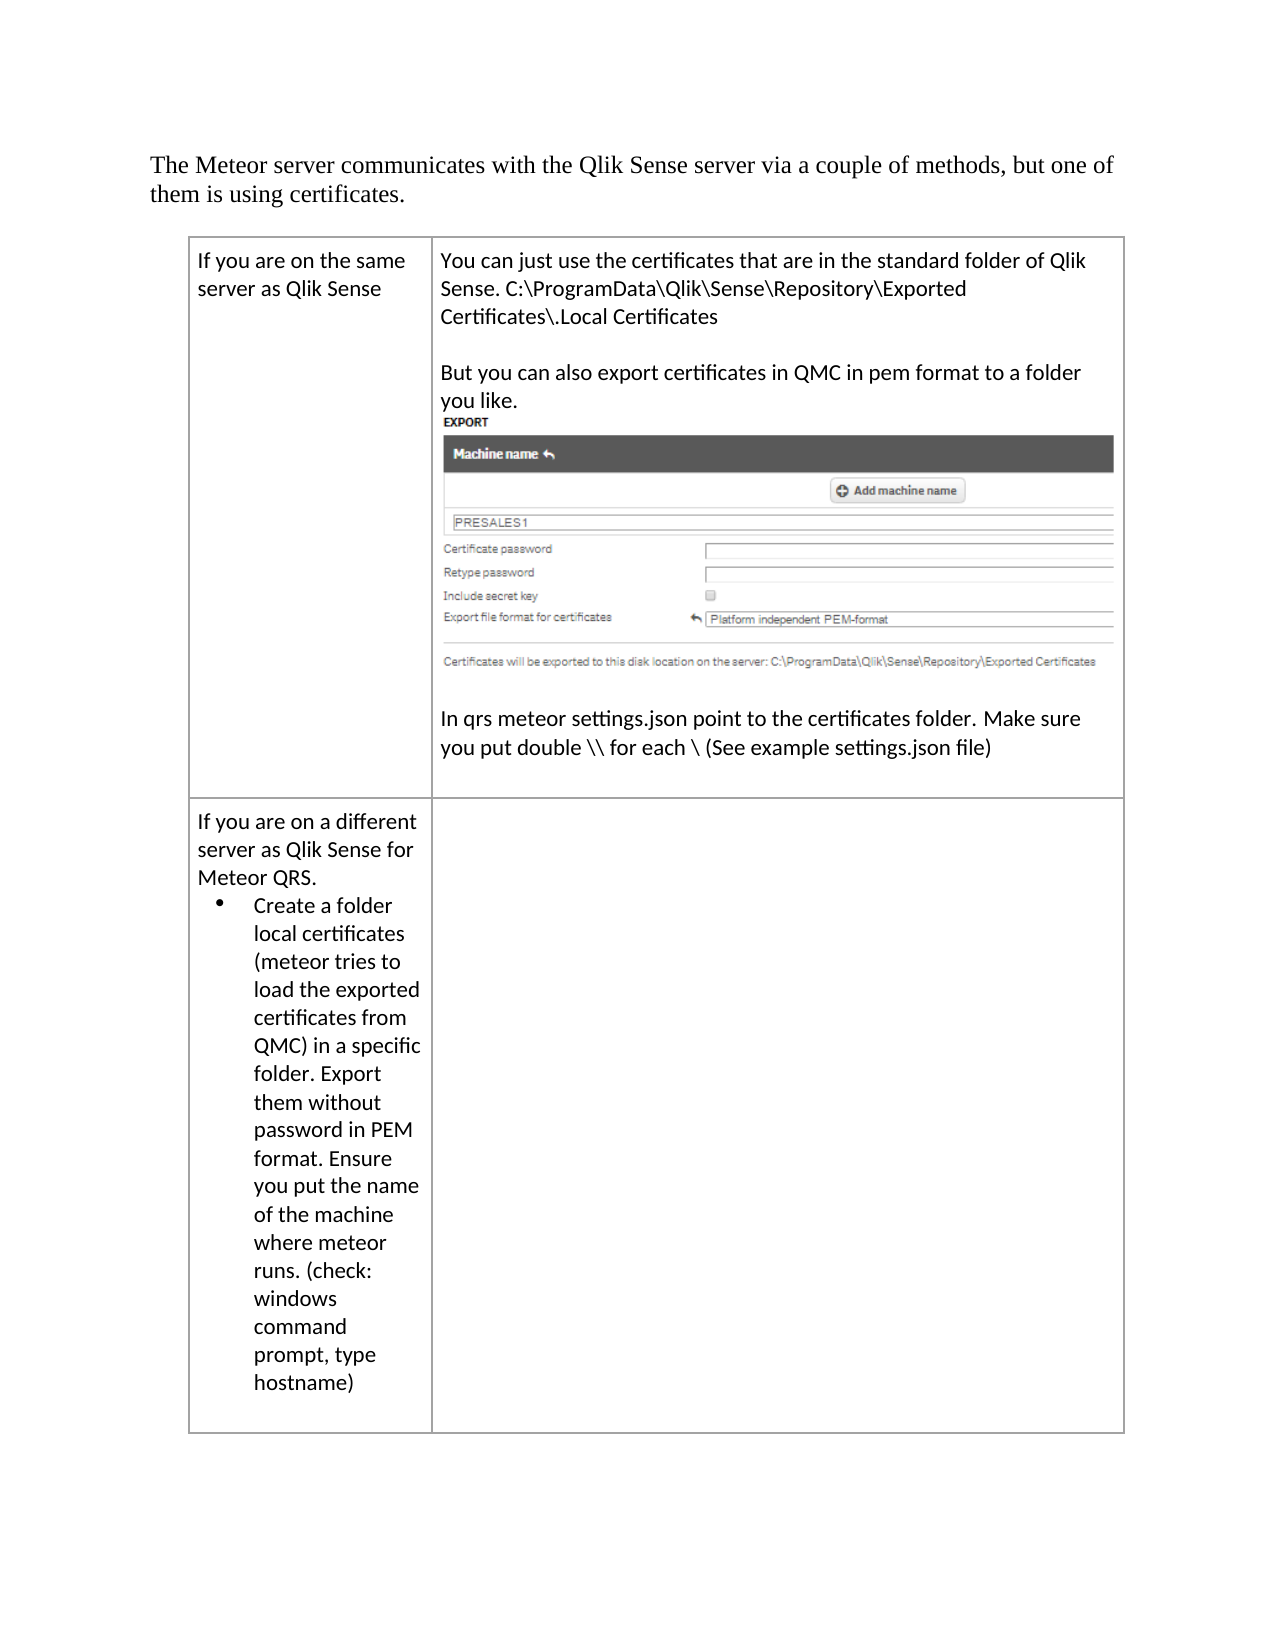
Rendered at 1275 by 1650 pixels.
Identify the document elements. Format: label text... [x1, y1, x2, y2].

table_cell [433, 799, 1123, 1432]
table_header If you are on the same server as Qlik Sense [190, 238, 431, 797]
table_cell If you are on a different server as Qlik Sense for Meteor QRS. Create a folder local certificates (meteor tries to load the exported certificates from QMC) in a specific folder. Export them without password in PEM format. Ensure you put the name of the machine where meteor runs. (check: windows command prompt, type hostname) [190, 799, 431, 1432]
text The Meteor server communicates with the Qlik Sense server via a couple of methods, but one of them is using certificates. [150, 150, 1125, 207]
picture [440, 414, 1114, 677]
table_header You can just use the certificates that are in the standard folder of Qlik Sense. C:\ProgramData\Qlik\Sense\Repository\Exported Certificates\.Local Certificates But you can also export certificates in QMC in pem format to a folder you like. In qrs meteor settings.json point to the certificates folder. Make sure you put double \\ for each \ (See example settings.json file) [433, 238, 1123, 797]
